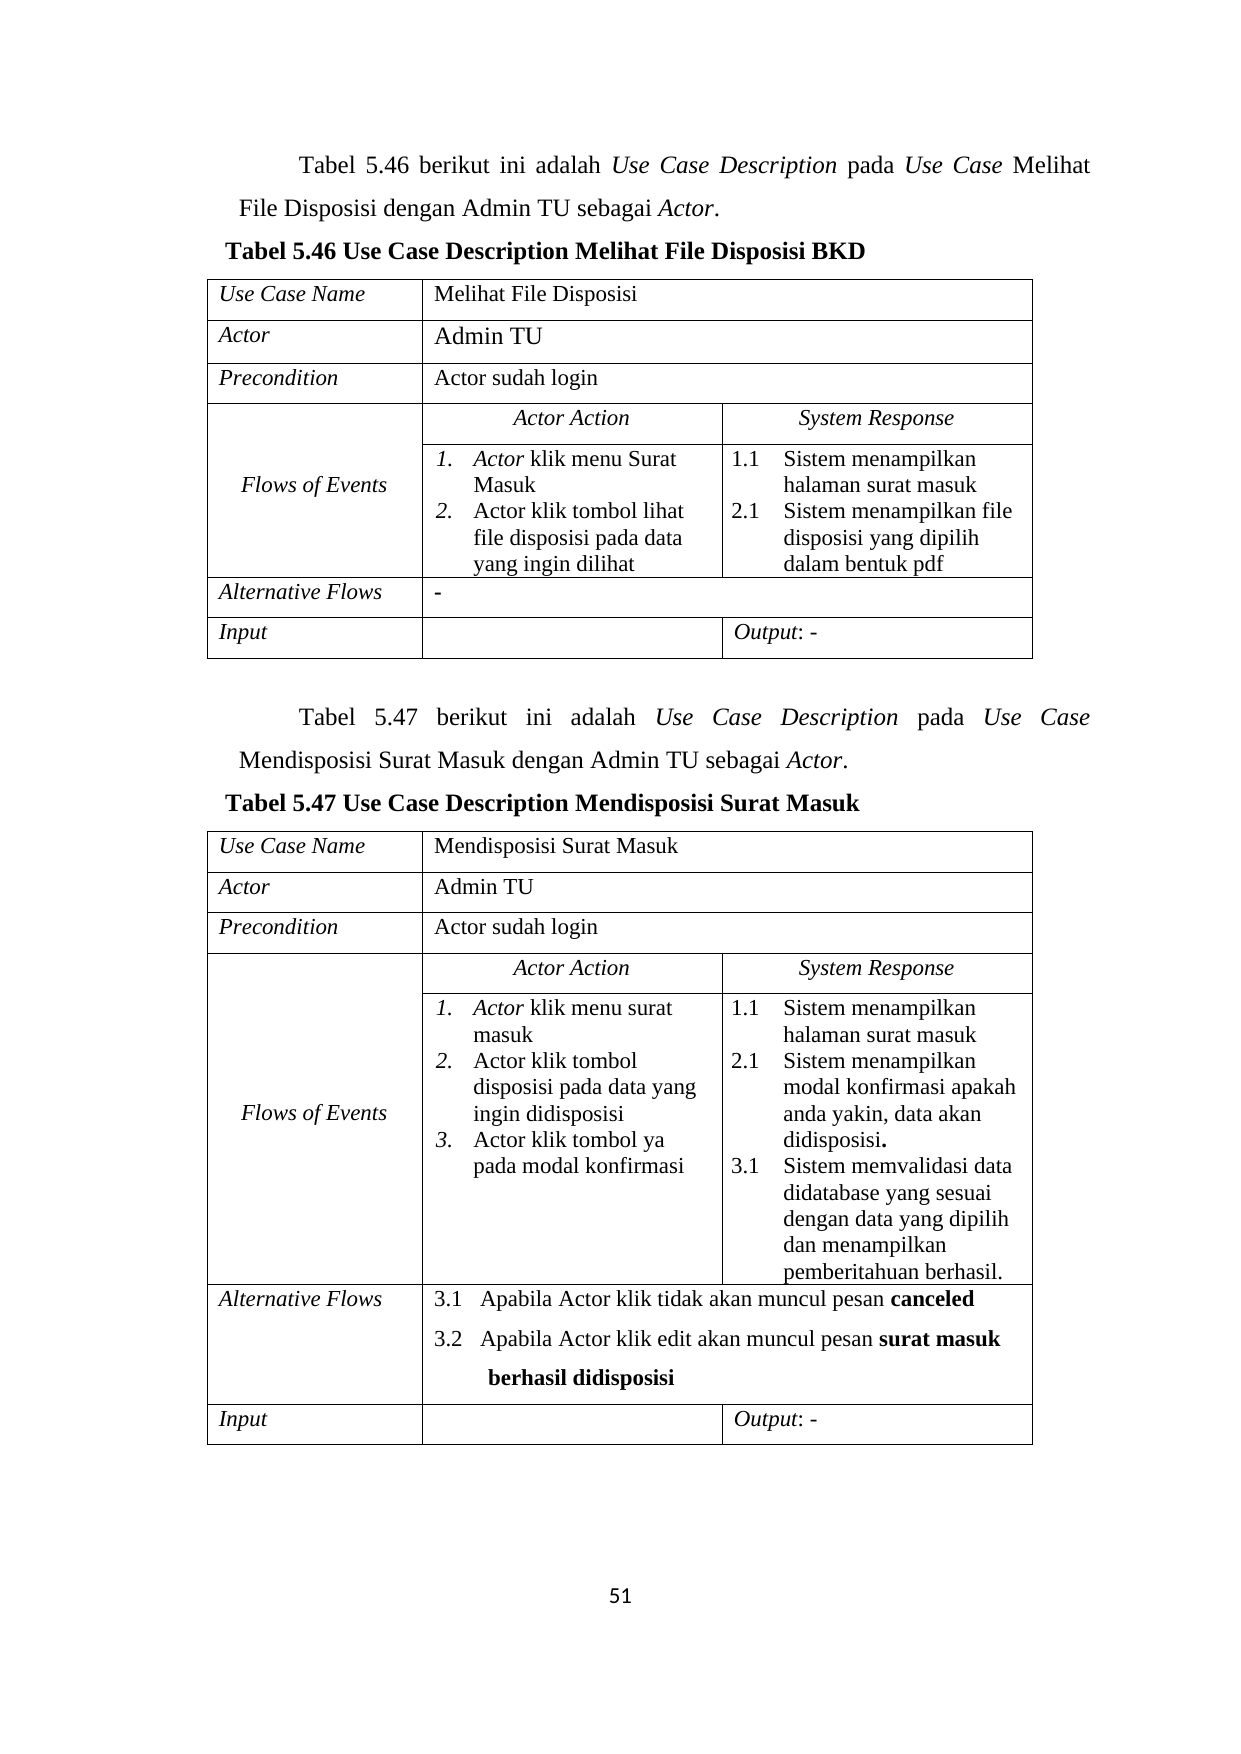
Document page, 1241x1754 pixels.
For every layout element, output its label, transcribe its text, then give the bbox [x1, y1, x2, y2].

table_cell System Response [723, 404, 1032, 444]
table_cell Alternative Flows [208, 1285, 422, 1404]
text Tabel 5.46 Use Case Description Melihat File Disposisi BKD [225, 236, 1090, 265]
table_cell Sistem menampilkan halaman surat masuk Sistem menampilkan file disposisi yang dipilih dalam bentuk pdf [723, 445, 1032, 577]
table_cell Actor [208, 321, 422, 363]
table_cell Precondition [208, 364, 422, 403]
table_cell Precondition [208, 913, 422, 953]
table_cell Actor klik menu surat masuk Actor klik tombol disposisi pada data yang ingin didisposisi Actor klik tombol ya pada modal konfirmasi [423, 994, 722, 1284]
table_cell Alternative Flows [208, 578, 422, 617]
table_cell System Response [723, 954, 1032, 993]
table_cell - [423, 578, 1032, 617]
table_cell Actor klik menu Surat Masuk Actor klik tombol lihat file disposisi pada data yang ingin dilihat [423, 445, 722, 577]
table_cell Flows of Events [208, 404, 422, 577]
table_cell Admin TU [423, 321, 1032, 363]
table_cell [423, 618, 722, 658]
table_cell Output: - [723, 1405, 1032, 1444]
table_cell Input [208, 618, 422, 658]
table_cell Actor Action [423, 404, 722, 444]
table_cell 3.1 Apabila Actor klik tidak akan muncul pesan canceled 3.2 Apabila Actor klik edit akan muncul pesan surat masuk berhasil didisposisi [423, 1285, 1032, 1404]
table_cell Actor Action [423, 954, 722, 993]
table_cell Actor [208, 873, 422, 912]
table_cell Output: - [723, 618, 1032, 658]
table_header Melihat File Disposisi [423, 280, 1032, 320]
table_header Use Case Name [208, 832, 422, 872]
text Tabel 5.47 berikut ini adalah Use Case Description pada Use Case Mendisposisi Surat Masuk dengan Admin TU sebagai Actor. [239, 702, 1090, 774]
table_header Mendisposisi Surat Masuk [423, 832, 1032, 872]
table_cell Flows of Events [208, 954, 422, 1284]
table_cell Admin TU [423, 873, 1032, 912]
table_header Use Case Name [208, 280, 422, 320]
table_cell Actor sudah login [423, 913, 1032, 953]
table_cell Input [208, 1405, 422, 1444]
text Tabel 5.47 Use Case Description Mendisposisi Surat Masuk [225, 788, 1090, 817]
text Tabel 5.46 berikut ini adalah Use Case Description pada Use Case Melihat File Disposisi dengan Admin TU sebagai Actor. [239, 150, 1090, 222]
table_cell Sistem menampilkan halaman surat masuk Sistem menampilkan modal konfirmasi apakah anda yakin, data akan didisposisi. Sistem memvalidasi data didatabase yang sesuai dengan data yang dipilih dan menampilkan pemberitahuan berhasil. [723, 994, 1032, 1284]
table_cell [423, 1405, 722, 1444]
table_cell Actor sudah login [423, 364, 1032, 403]
